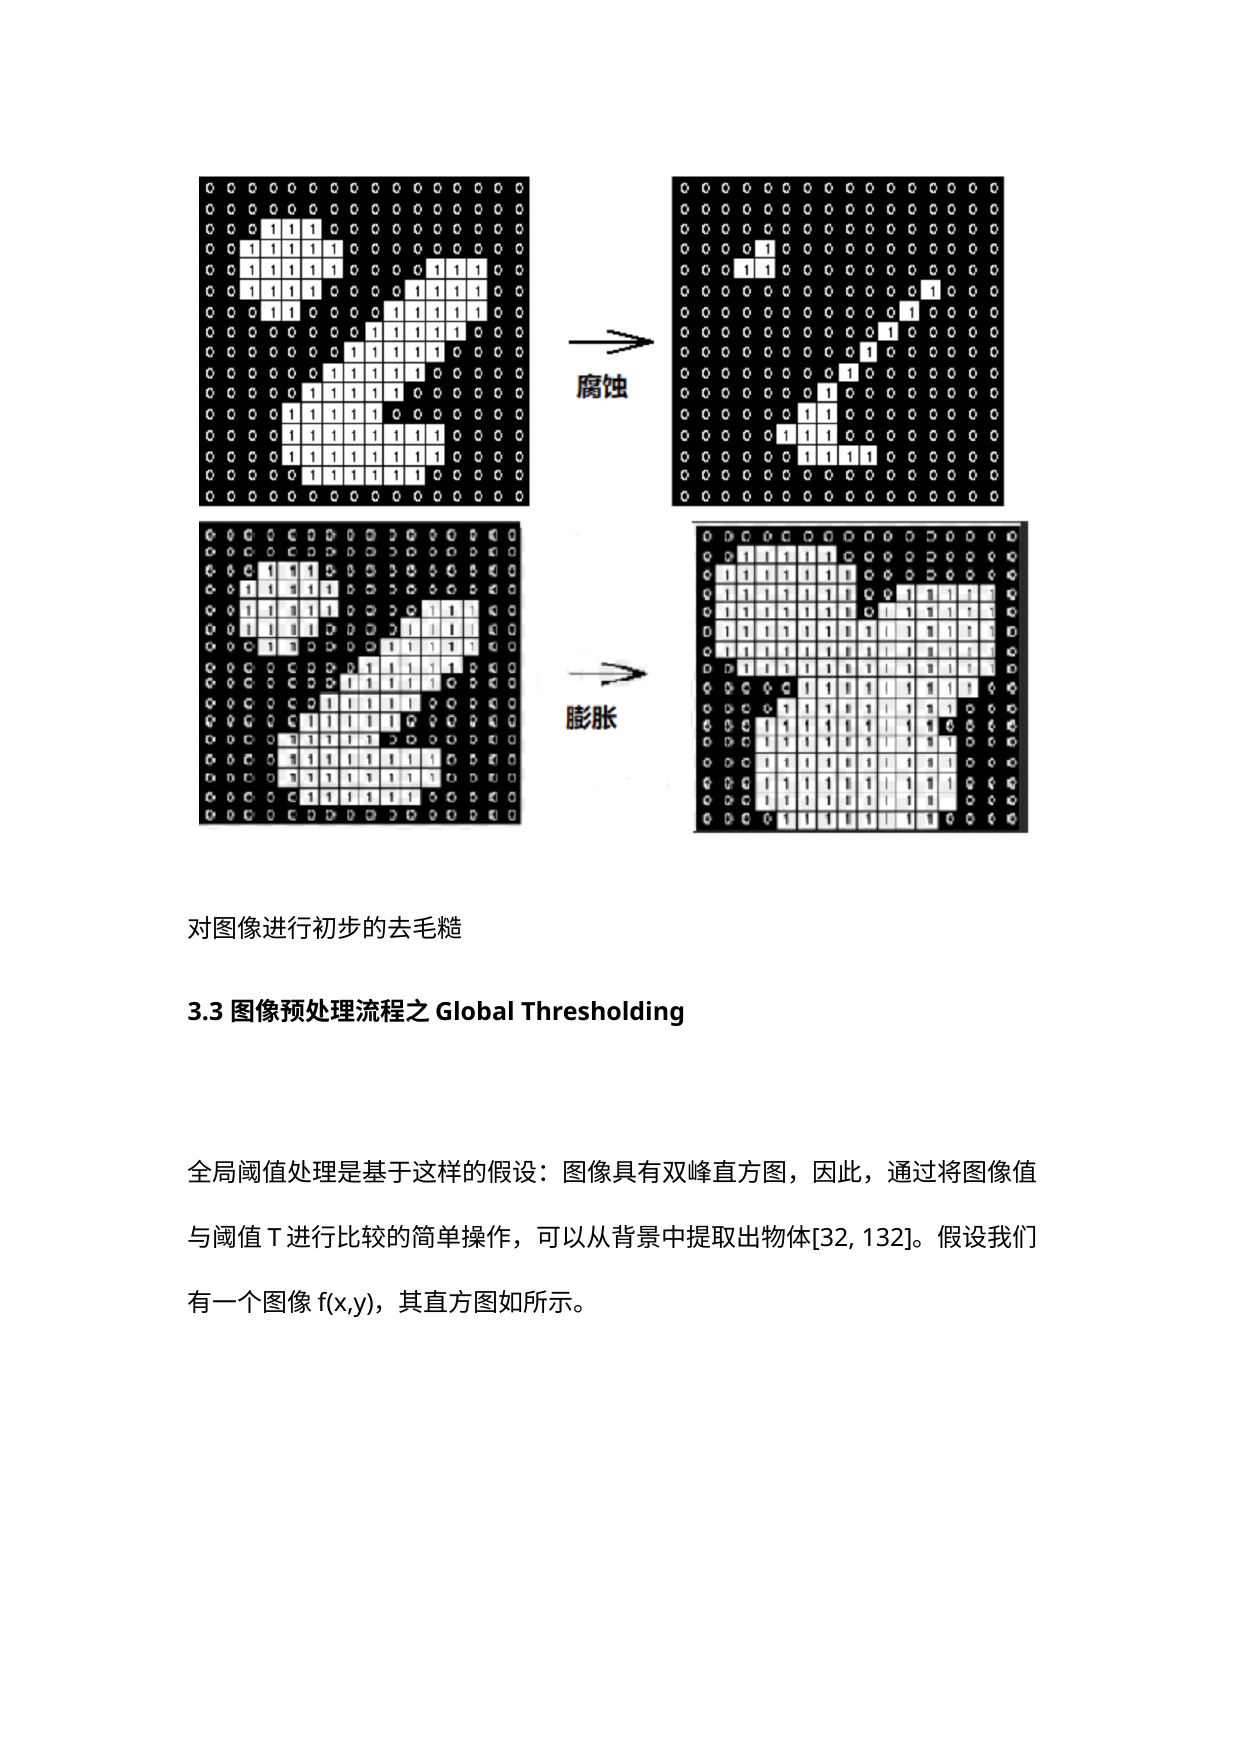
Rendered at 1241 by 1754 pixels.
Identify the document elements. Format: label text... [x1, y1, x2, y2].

text 全局阈值处理是基于这样的假设：图像具有双峰直方图，因此，通过将图像值与阈值T进行比较的简单操作，可以从背景中提取出物体[32, 132]。假设我们有一个图像f(x,y)，其直方图如所示。 [187, 1138, 1053, 1333]
text 对图像进行初步的去毛糙 [187, 894, 1053, 959]
subtitle 3.3 图像预处理流程之Global Thresholding [187, 977, 1053, 1042]
picture [187, 162, 1053, 846]
